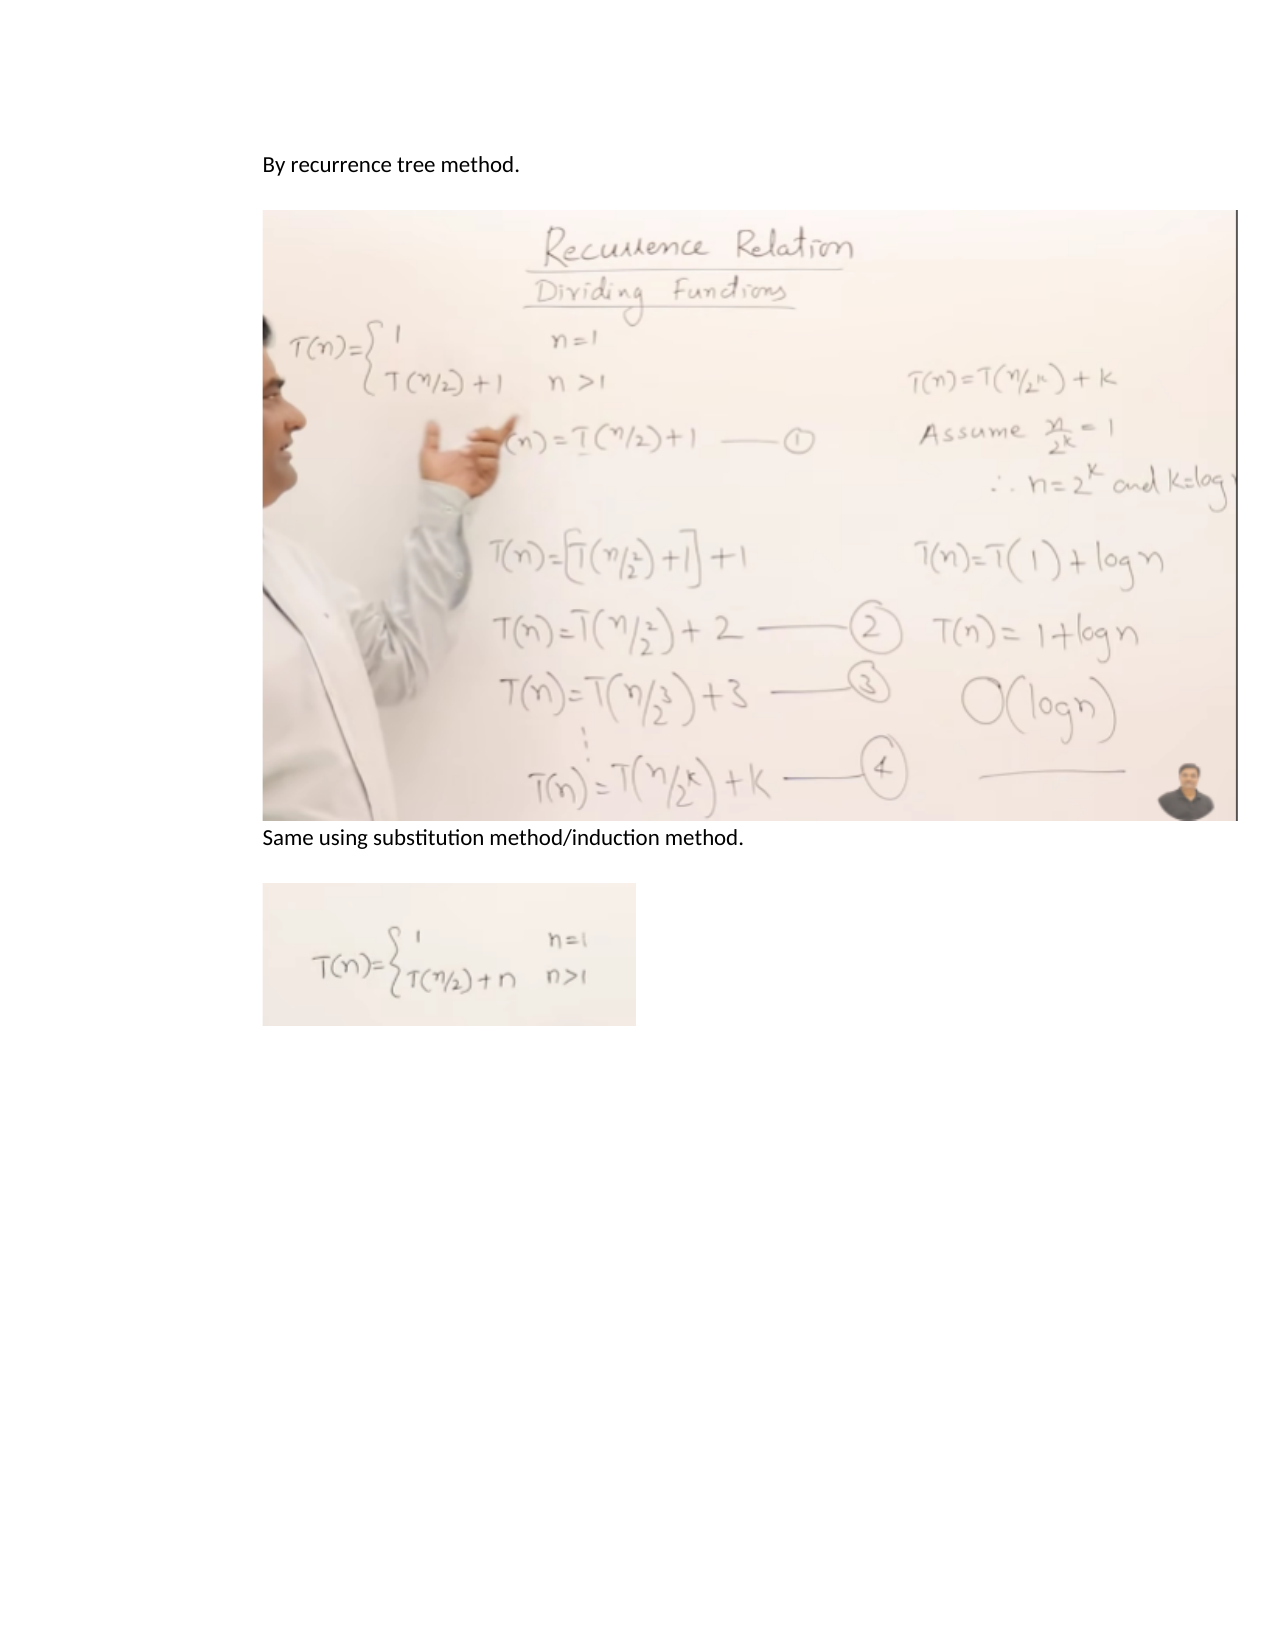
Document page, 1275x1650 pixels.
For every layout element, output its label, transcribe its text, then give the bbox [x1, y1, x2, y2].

picture [262, 210, 1238, 821]
list Same using substitution method/induction method. [262, 823, 1125, 851]
list By recurrence tree method. [262, 150, 1125, 178]
picture [262, 883, 636, 1026]
